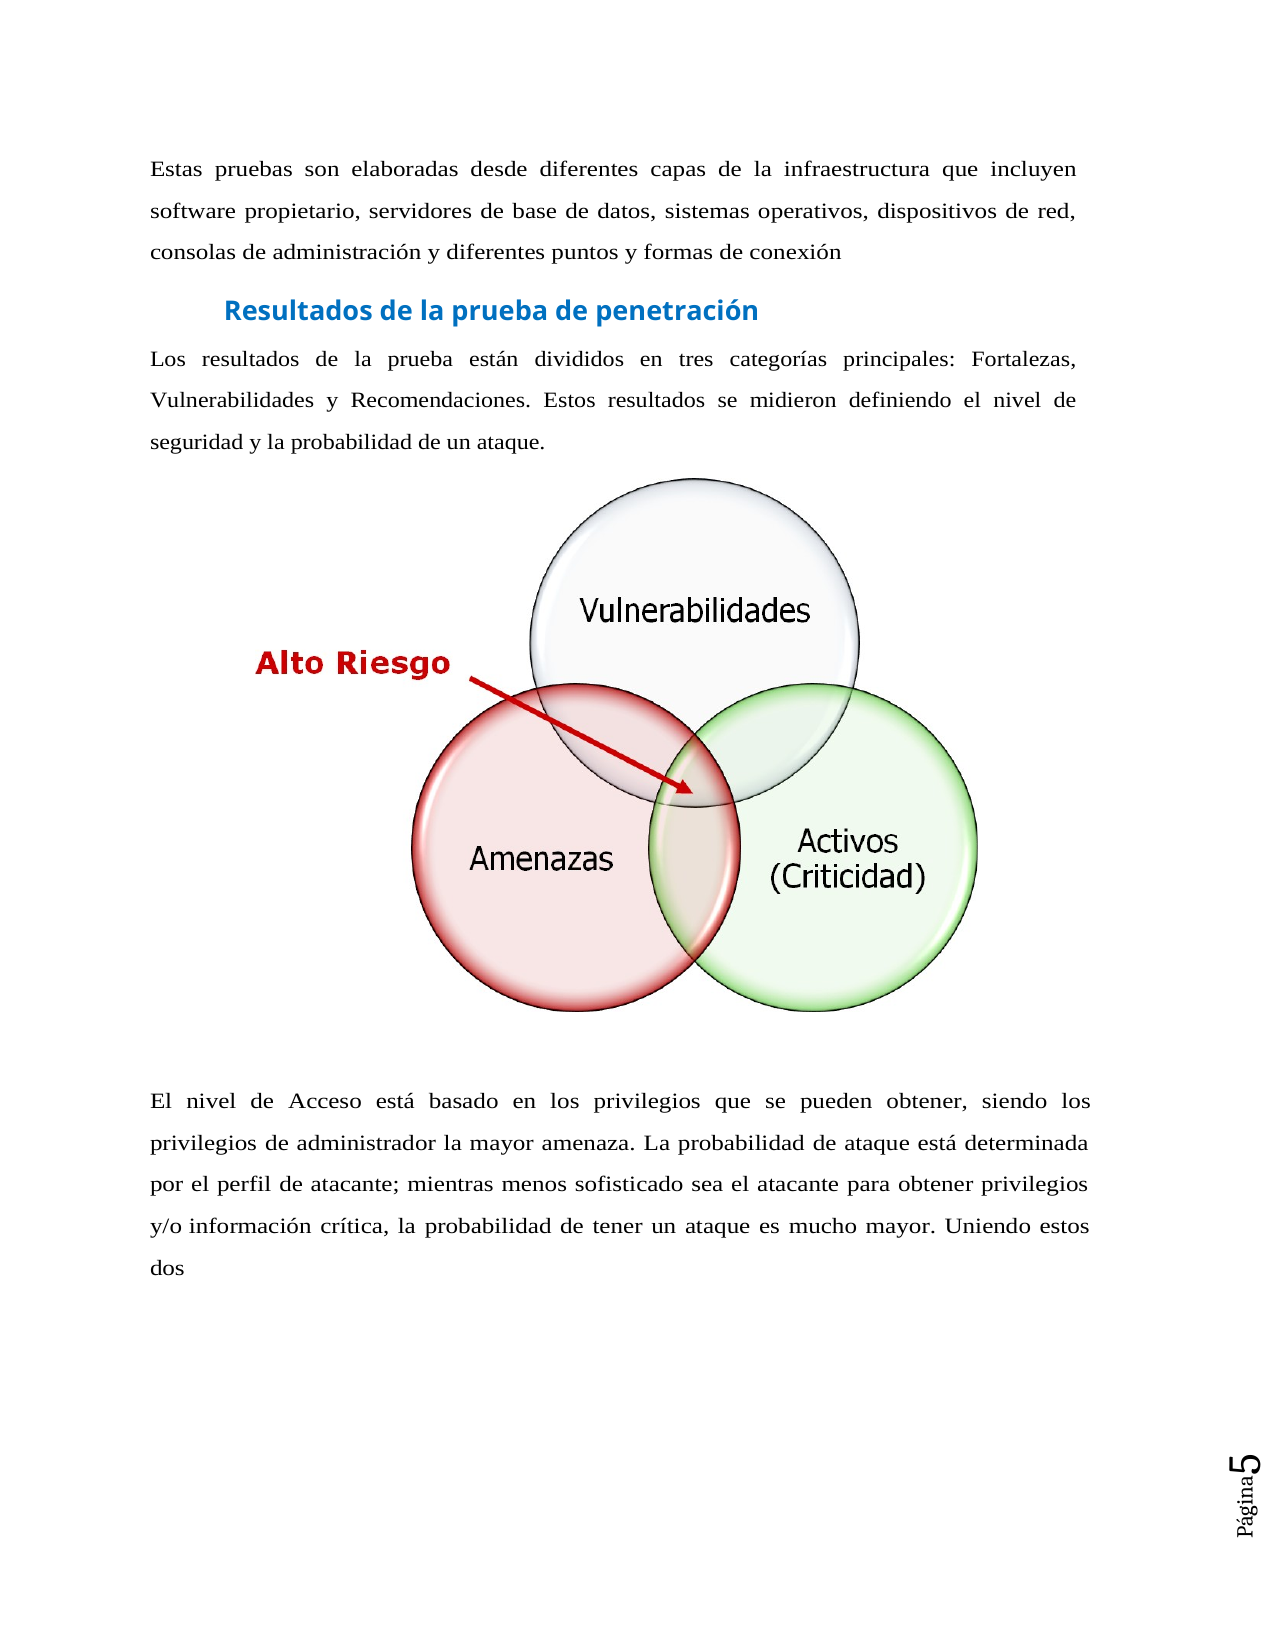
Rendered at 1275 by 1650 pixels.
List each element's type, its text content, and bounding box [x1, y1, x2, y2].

text El nivel de Acceso está basado en los privilegios que se pueden obtener, siendo los privilegios de administrador la mayor amenaza. La probabilidad de ataque está determinada por el perfil de atacante; mientras menos sofisticado sea el atacante para obtener privilegios y/o información crítica, la probabilidad de tener un ataque es mucho mayor. Uniendo estos dos [150, 1088, 1091, 1280]
picture [255, 478, 978, 1012]
subtitle Resultados de la prueba de penetración [224, 292, 1231, 328]
text Los resultados de la prueba están divididos en tres categorías principales: Fortalezas, Vulnerabilidades y Recomendaciones. Estos resultados se midieron definiendo el nivel de seguridad y la probabilidad de un ataque. [150, 346, 1078, 454]
text Estas pruebas son elaboradas desde diferentes capas de la infraestructura que incluyen software propietario, servidores de base de datos, sistemas operativos, dispositivos de red, consolas de administración y diferentes puntos y formas de conexión [150, 156, 1078, 264]
